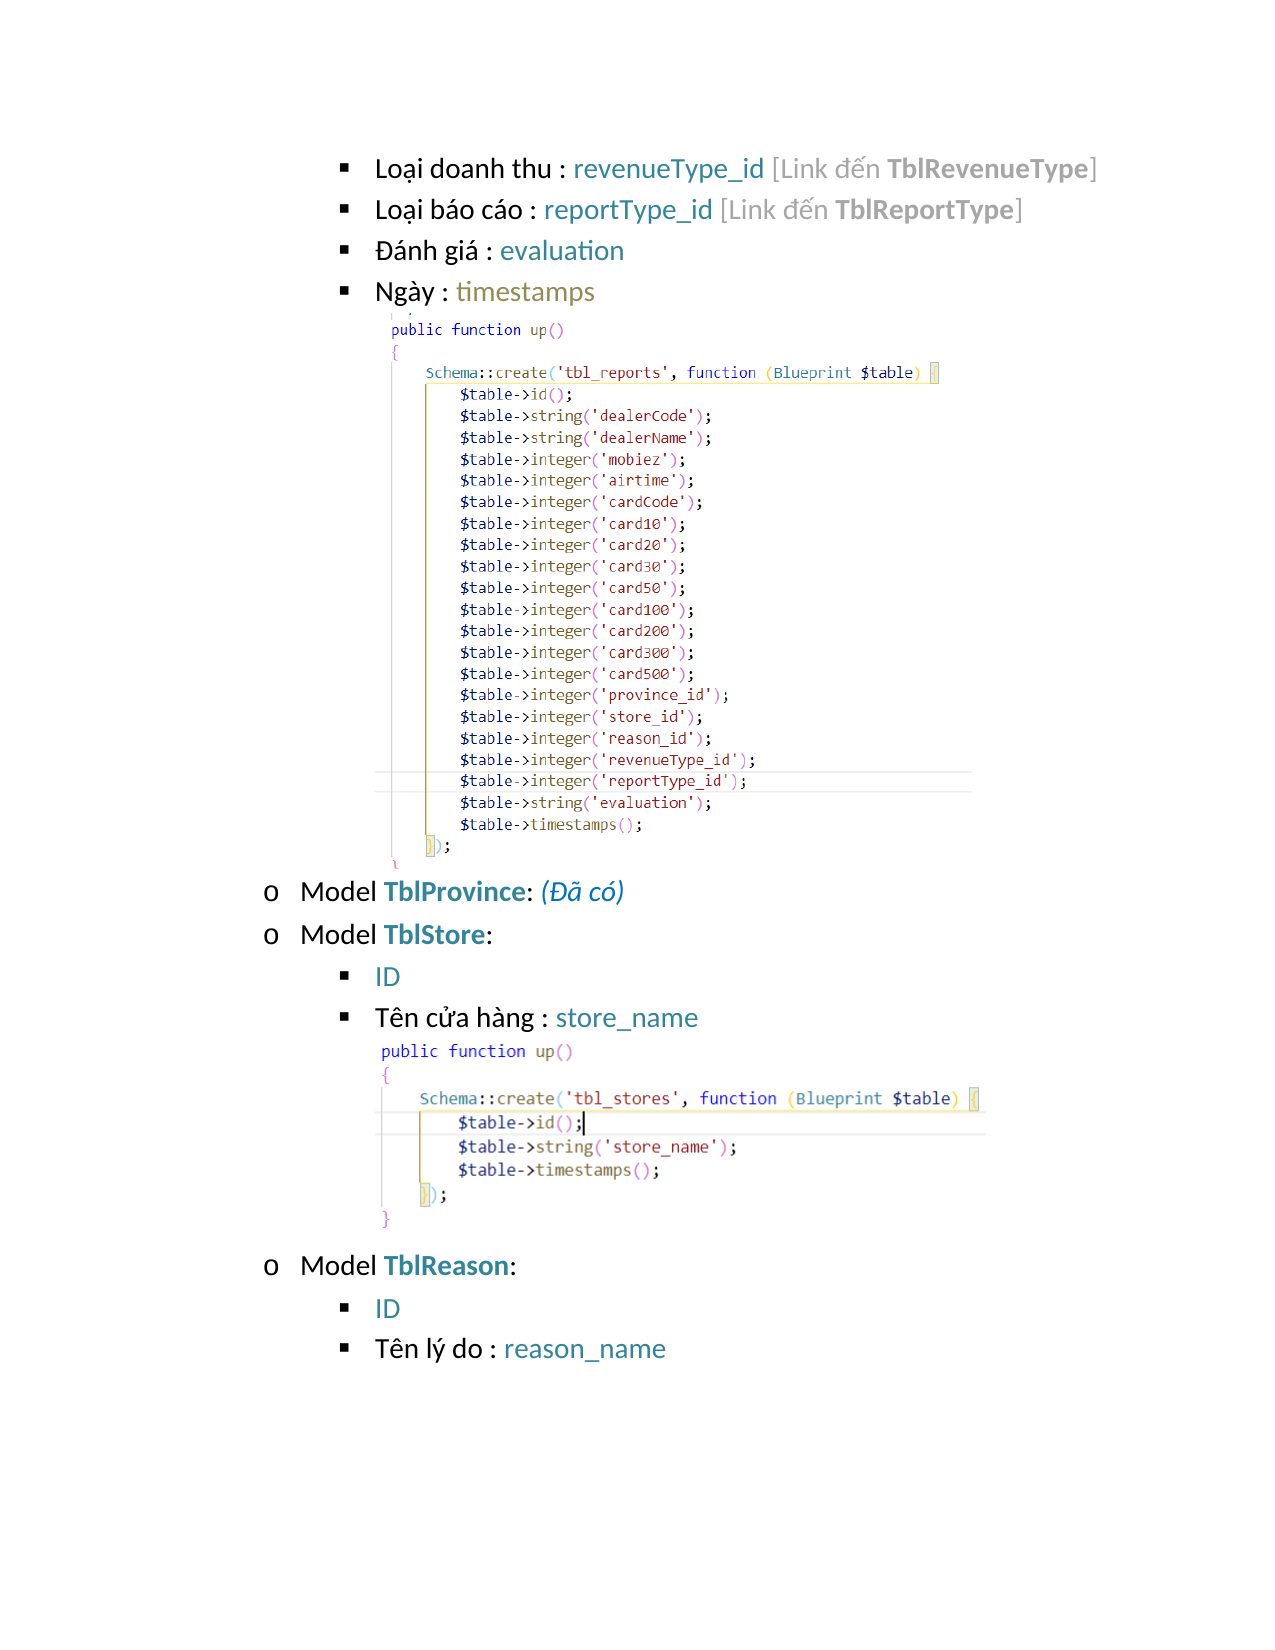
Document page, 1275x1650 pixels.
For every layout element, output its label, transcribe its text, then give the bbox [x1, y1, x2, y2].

list Tên cửa hàng : store_name [337, 999, 1125, 1035]
list ID [337, 1290, 1125, 1325]
list Đánh giá : evaluation [337, 232, 1125, 267]
list Ngày : timestamps [337, 273, 1125, 308]
picture [375, 1040, 986, 1243]
list Loại báo cáo : reportType_id [Link đến TblReportType] [337, 191, 1125, 227]
list ID [337, 958, 1125, 994]
picture [375, 313, 972, 869]
list Model TblReason: [262, 1247, 1125, 1284]
list Tên lý do : reason_name [337, 1331, 1125, 1366]
list Model TblProvince: (Đã có) [262, 873, 1125, 910]
list Model TblStore: [262, 916, 1125, 953]
list Loại doanh thu : revenueType_id [Link đến TblRevenueType] [337, 150, 1125, 186]
